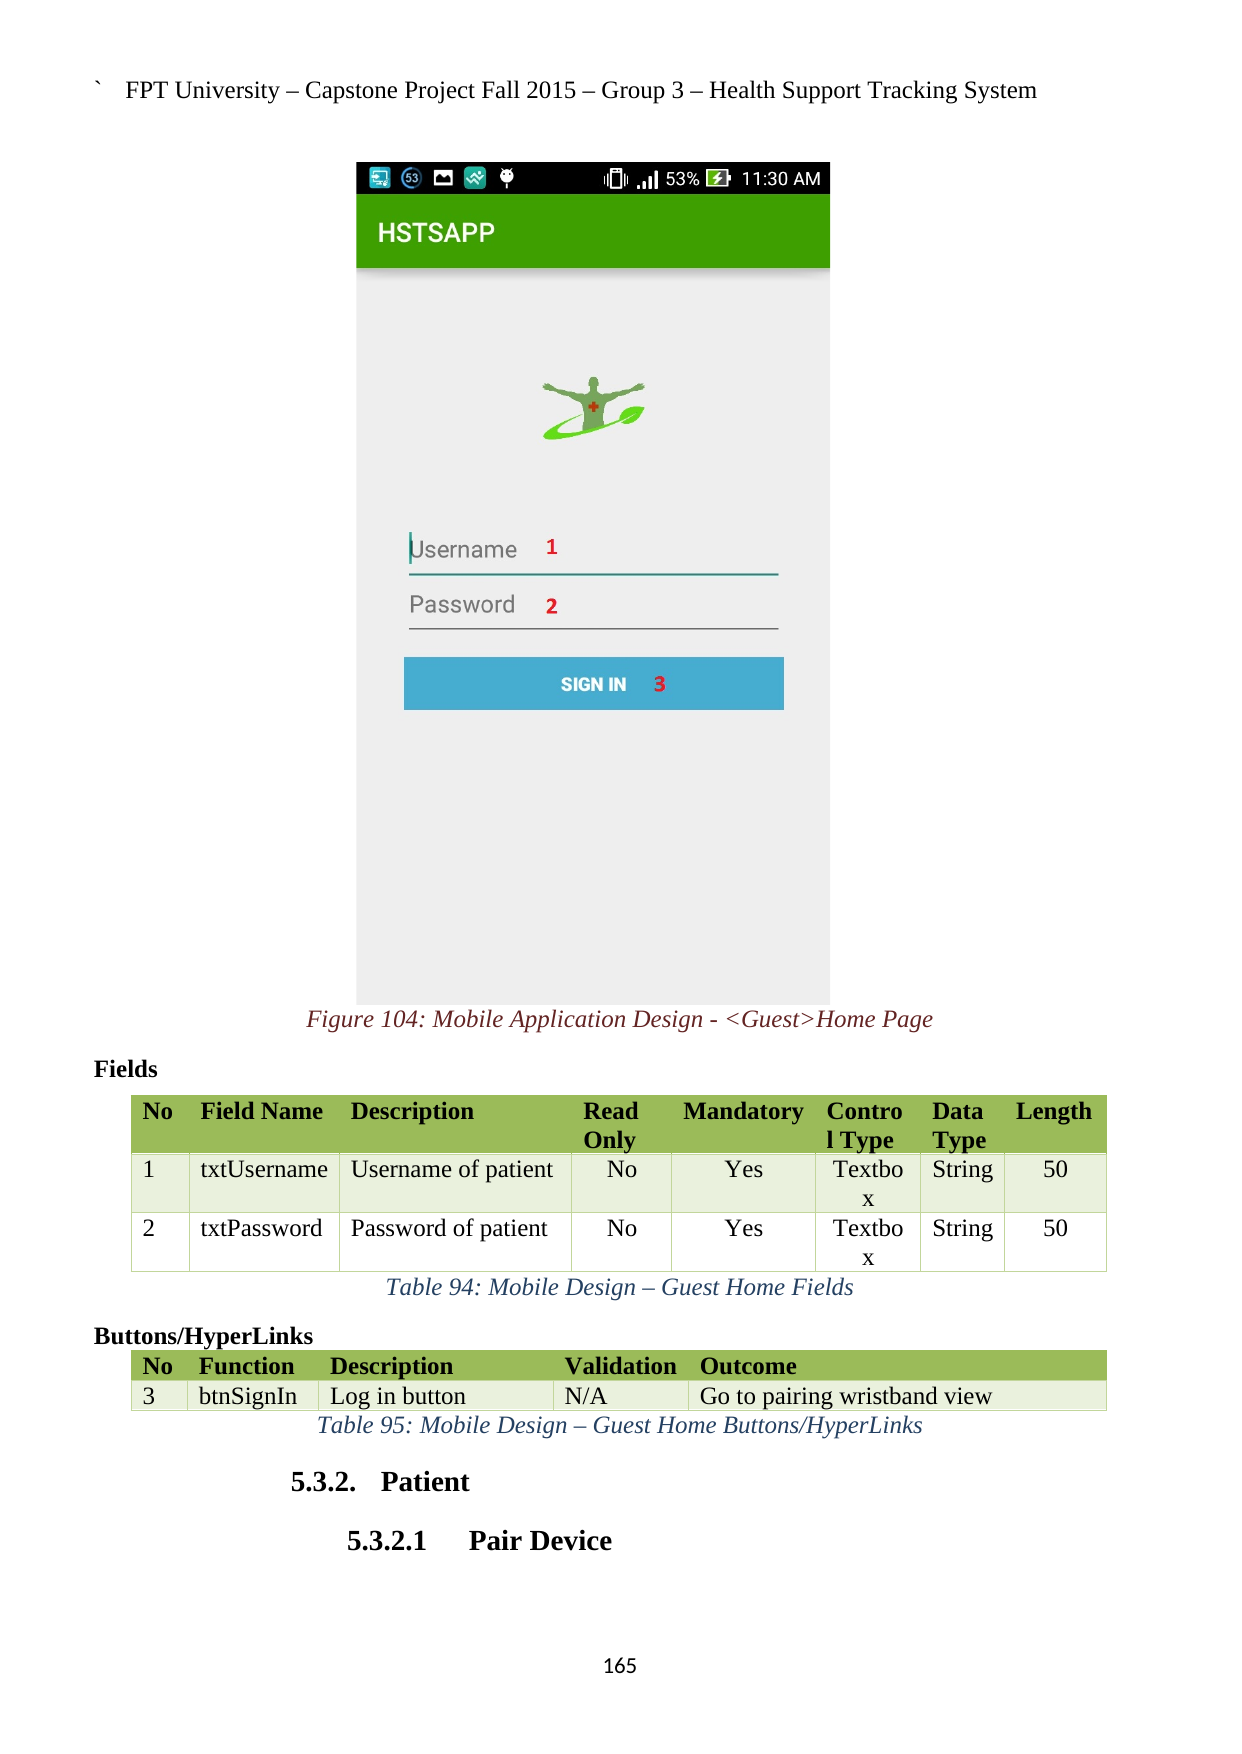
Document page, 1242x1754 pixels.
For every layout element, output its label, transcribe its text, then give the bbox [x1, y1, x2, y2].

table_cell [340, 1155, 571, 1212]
text Buttons/HyperLinks [94, 1321, 1146, 1350]
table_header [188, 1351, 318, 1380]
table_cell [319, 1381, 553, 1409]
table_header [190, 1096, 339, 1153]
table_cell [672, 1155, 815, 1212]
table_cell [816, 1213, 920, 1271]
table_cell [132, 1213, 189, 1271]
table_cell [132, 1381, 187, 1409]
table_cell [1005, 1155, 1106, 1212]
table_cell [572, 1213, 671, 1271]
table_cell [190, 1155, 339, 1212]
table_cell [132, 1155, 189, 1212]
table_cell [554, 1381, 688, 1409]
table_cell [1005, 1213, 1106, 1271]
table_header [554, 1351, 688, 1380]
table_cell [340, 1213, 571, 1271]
picture [356, 162, 830, 1005]
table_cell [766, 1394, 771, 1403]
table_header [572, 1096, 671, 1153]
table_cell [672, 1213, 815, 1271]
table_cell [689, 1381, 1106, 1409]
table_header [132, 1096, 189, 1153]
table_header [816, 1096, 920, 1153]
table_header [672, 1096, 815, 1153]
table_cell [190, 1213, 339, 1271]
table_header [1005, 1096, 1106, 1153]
text Figure 104: Mobile Application Design - <Guest>Home Page [94, 1004, 1146, 1033]
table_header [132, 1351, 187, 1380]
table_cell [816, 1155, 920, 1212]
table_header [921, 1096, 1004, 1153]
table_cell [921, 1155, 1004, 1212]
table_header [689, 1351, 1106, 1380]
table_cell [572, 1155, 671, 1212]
text Table 95: Mobile Design – Guest Home Buttons/HyperLinks [94, 1411, 1146, 1439]
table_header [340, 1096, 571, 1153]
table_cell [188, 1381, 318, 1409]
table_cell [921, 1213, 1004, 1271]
text Table 94: Mobile Design – Guest Home Fields [94, 1272, 1146, 1300]
subtitle Pair Device [347, 1523, 1146, 1556]
text Fields [94, 1054, 1146, 1082]
subtitle Patient [291, 1464, 1146, 1498]
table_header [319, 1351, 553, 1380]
